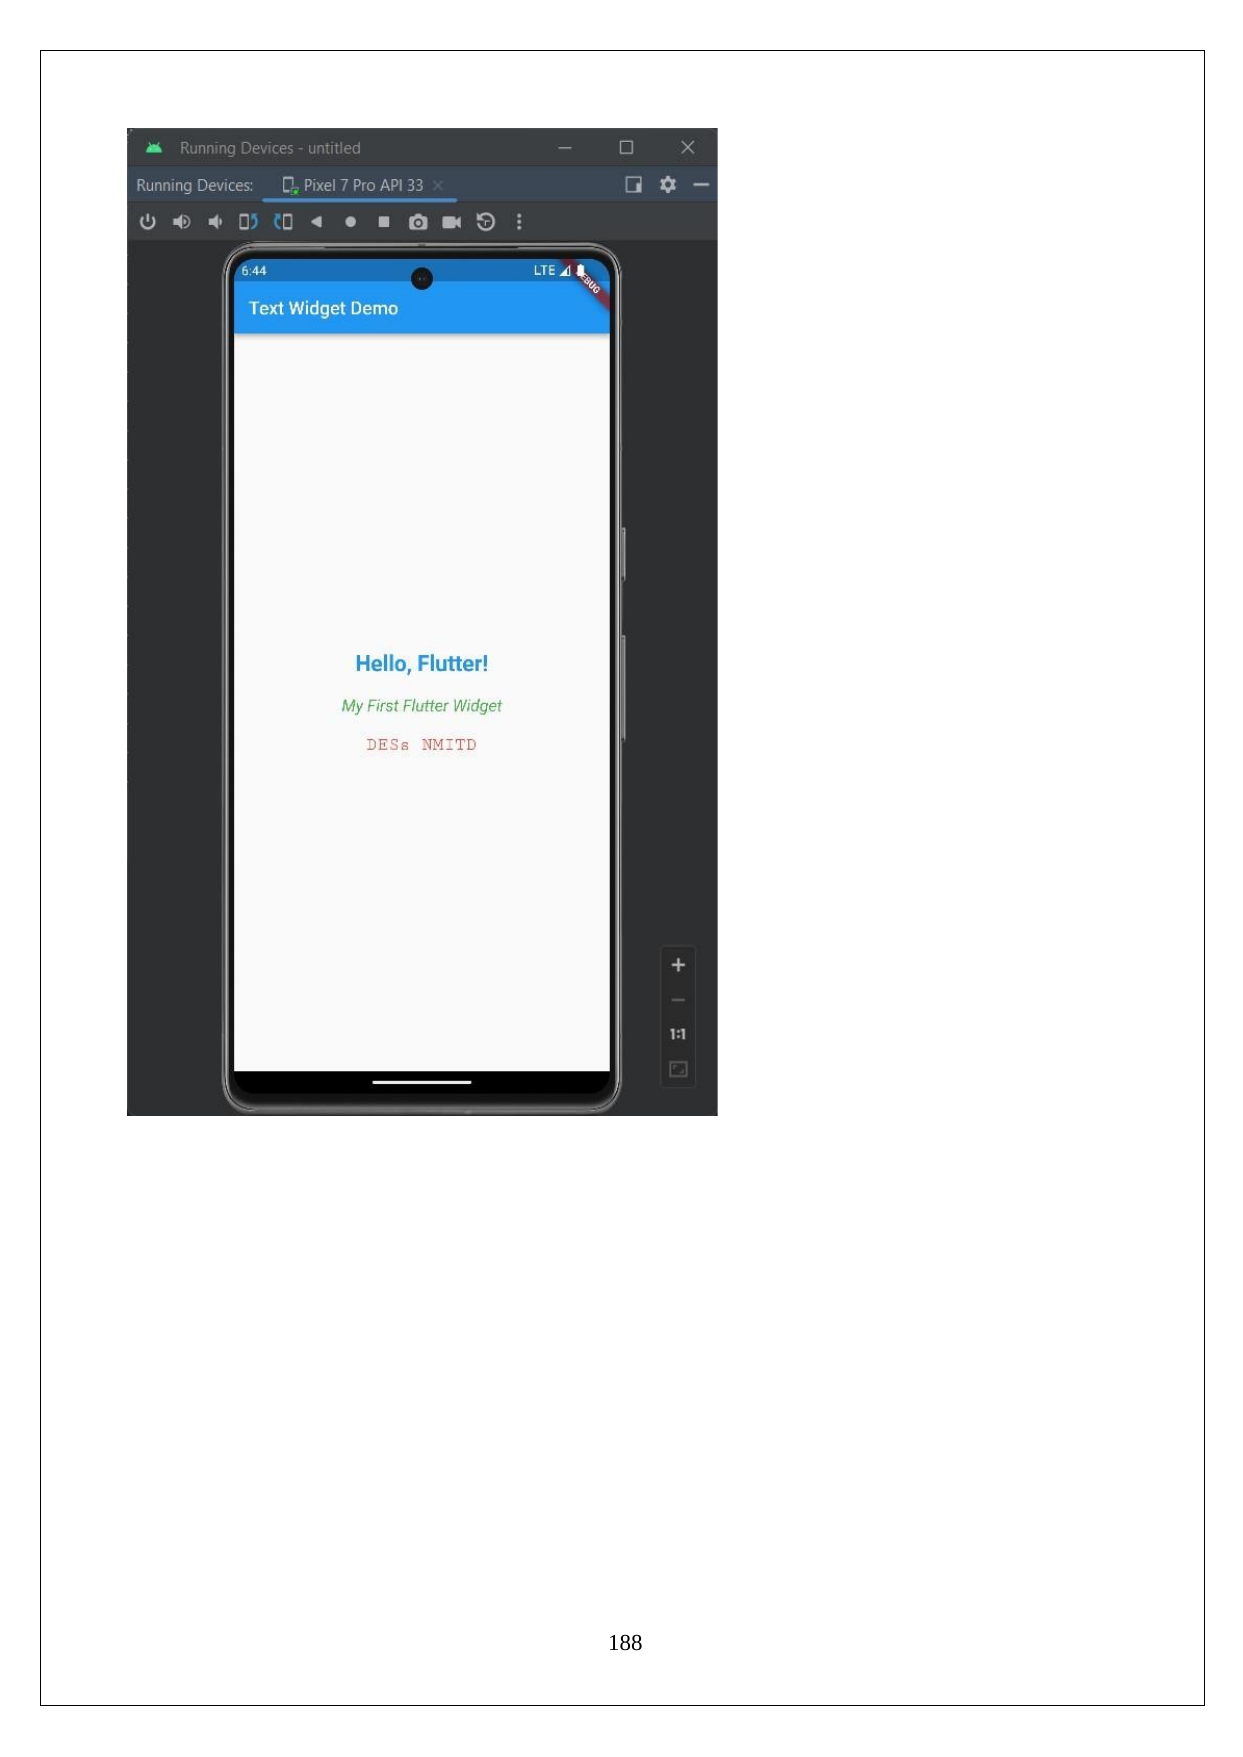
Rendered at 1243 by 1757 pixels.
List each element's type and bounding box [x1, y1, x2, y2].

picture [127, 128, 718, 1116]
